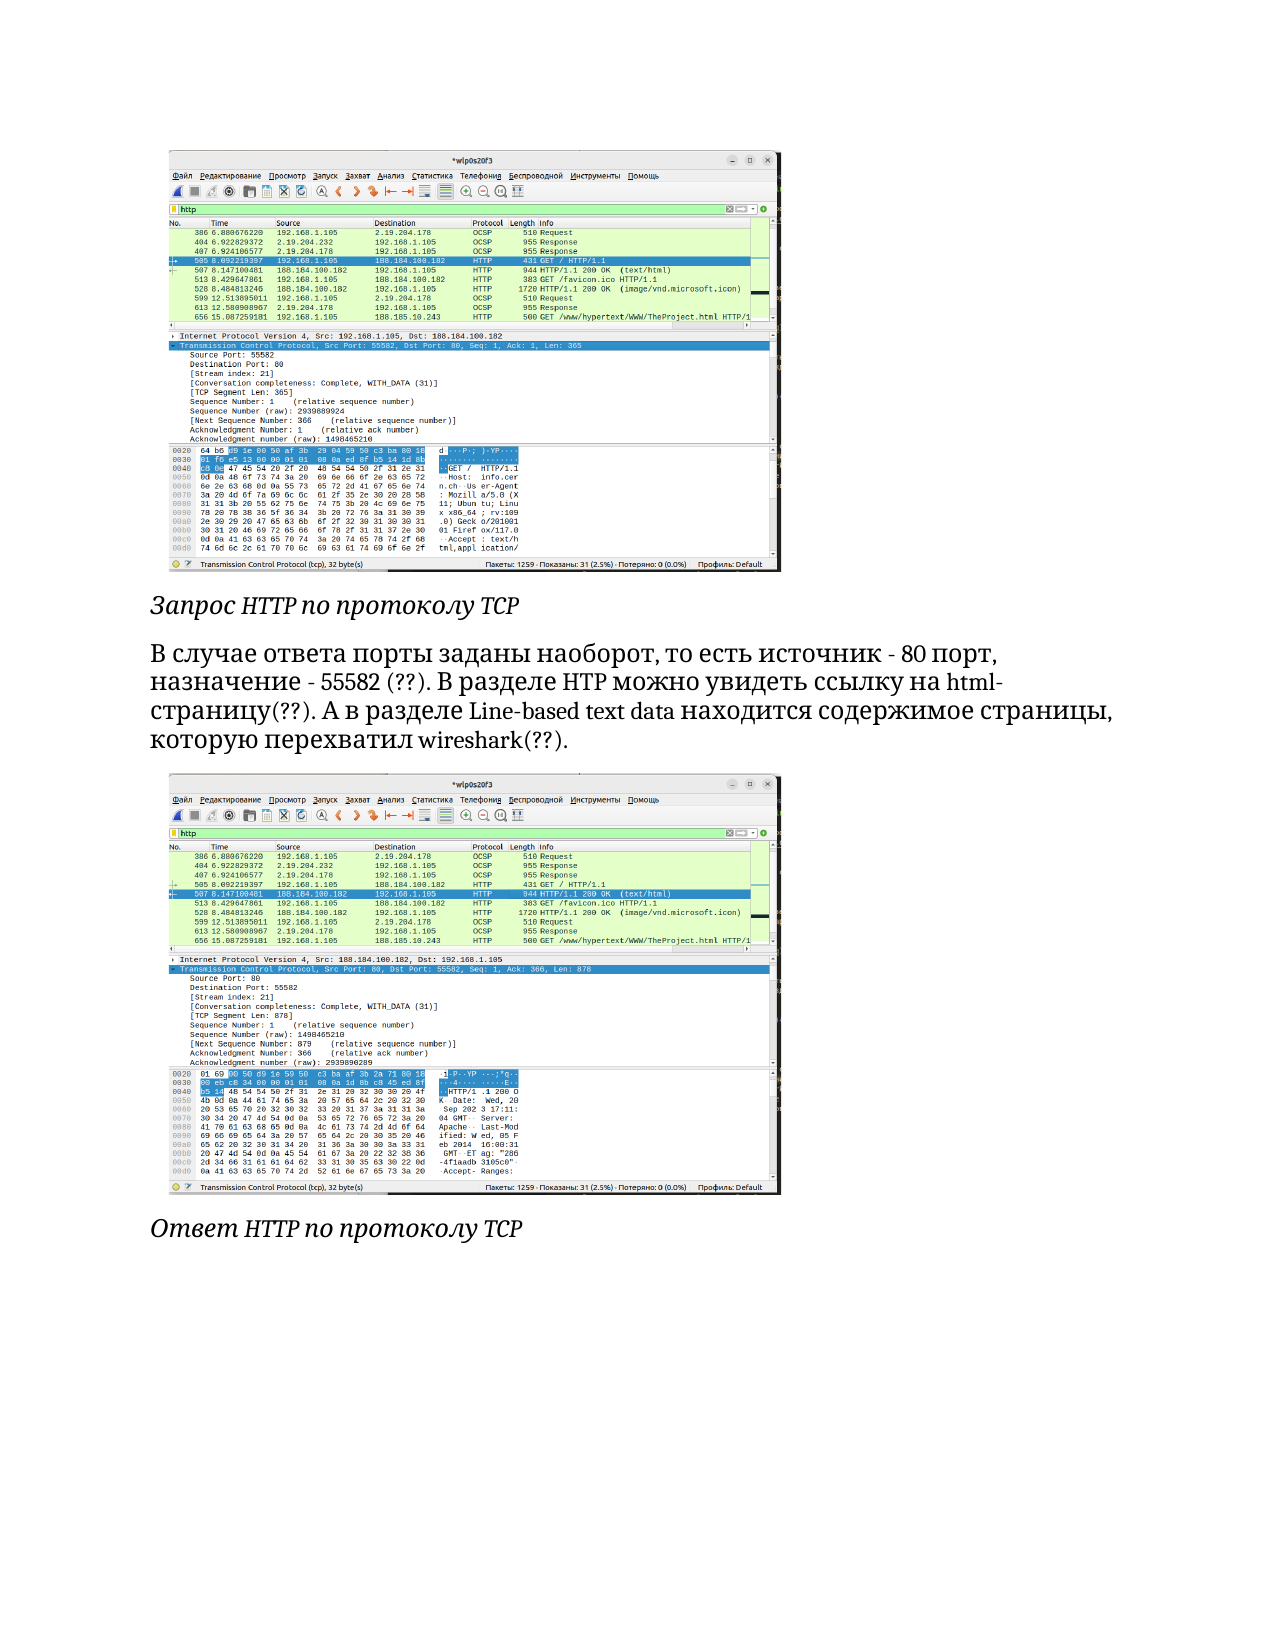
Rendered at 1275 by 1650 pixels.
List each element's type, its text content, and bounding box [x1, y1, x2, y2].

picture [168, 150, 782, 572]
text В случае ответа порты заданы наоборот, то есть источник - 80 порт, назначение - 55582 (??). В разделе HTP можно увидеть ссылку на html-страницу(??). А в разделе Line-based text data находится содержимое страницы, которую перехватил wireshark(??). [150, 639, 1125, 754]
text Ответ HTTP по протоколу TCP [150, 1215, 1125, 1244]
text Запрос HTTP по протоколу TCP [150, 592, 1125, 621]
picture [168, 773, 782, 1195]
